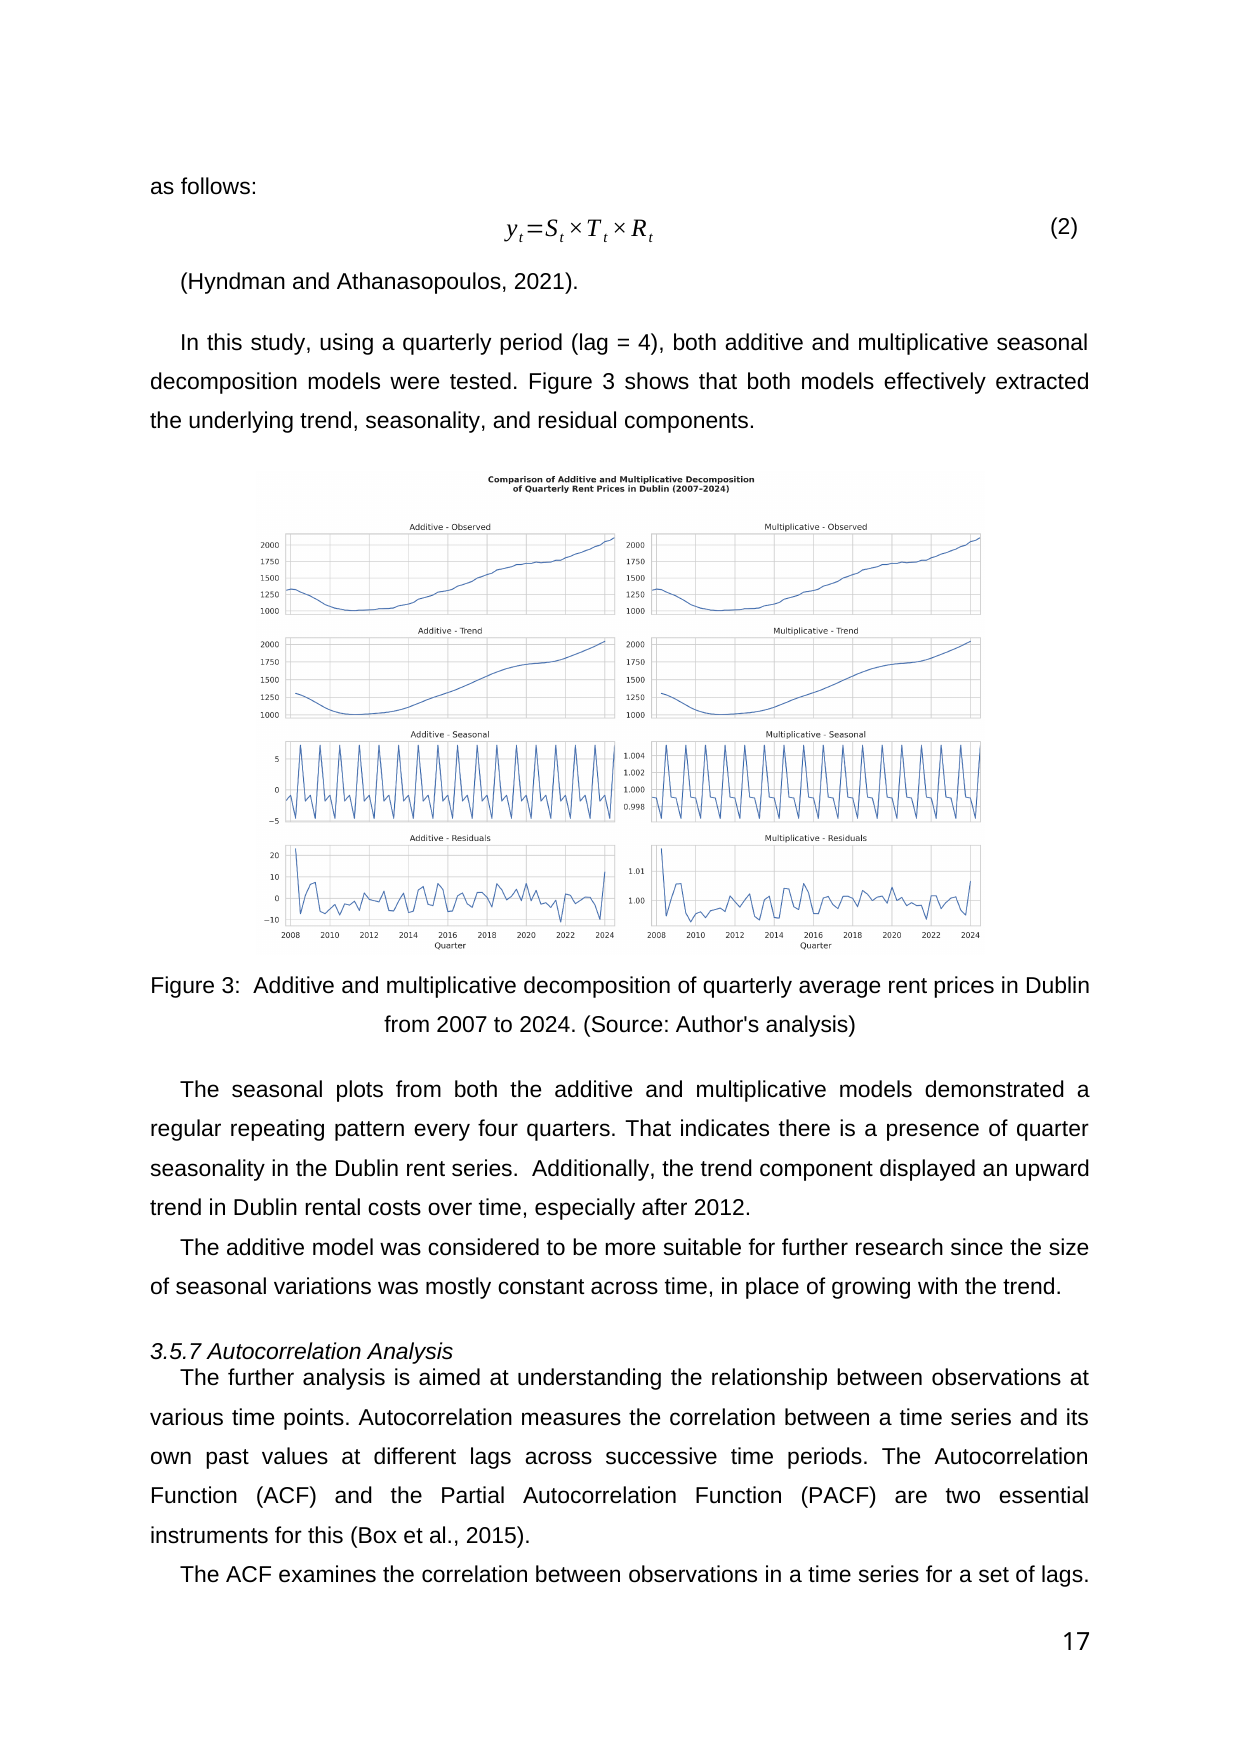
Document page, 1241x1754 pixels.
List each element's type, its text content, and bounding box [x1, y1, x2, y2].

text In this study, using a quarterly period (lag = 4), both additive and multiplicative seasonal decomposition models were tested. Figure 3 shows that both models effectively extracted the underlying trend, seasonality, and residual components. [150, 328, 1090, 434]
picture [255, 471, 985, 955]
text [150, 173, 1090, 200]
subtitle 3.5.7 Autocorrelation Analysis [150, 1338, 1090, 1364]
text (Hyndman and Athanasopoulos, 2021). [150, 268, 1090, 294]
text The seasonal plots from both the additive and multiplicative models demonstrated a regular repeating pattern every four quarters. That indicates there is a presence of quarter seasonality in the Dublin rent series. Additionally, the trend component displayed an upward trend in Dublin rental costs over time, especially after 2012. [150, 1076, 1090, 1221]
table_header [150, 213, 1006, 268]
text The further analysis is aimed at understanding the relationship between observations at various time points. Autocorrelation measures the correlation between a time series and its own past values at different lags across successive time periods. The Autocorrelation Function (ACF) and the Partial Autocorrelation Function (PACF) are two essential instruments for this (Box et al., 2015). [150, 1364, 1090, 1548]
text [150, 1561, 1090, 1588]
text Figure 3: Additive and multiplicative decomposition of quarterly average rent prices in Dublin from 2007 to 2024. (Source: Author's analysis) [150, 972, 1090, 1038]
table_header (2) [1006, 213, 1089, 268]
text The additive model was considered to be more suitable for further research since the size of seasonal variations was mostly constant across time, in place of growing with the trend. [150, 1234, 1090, 1299]
